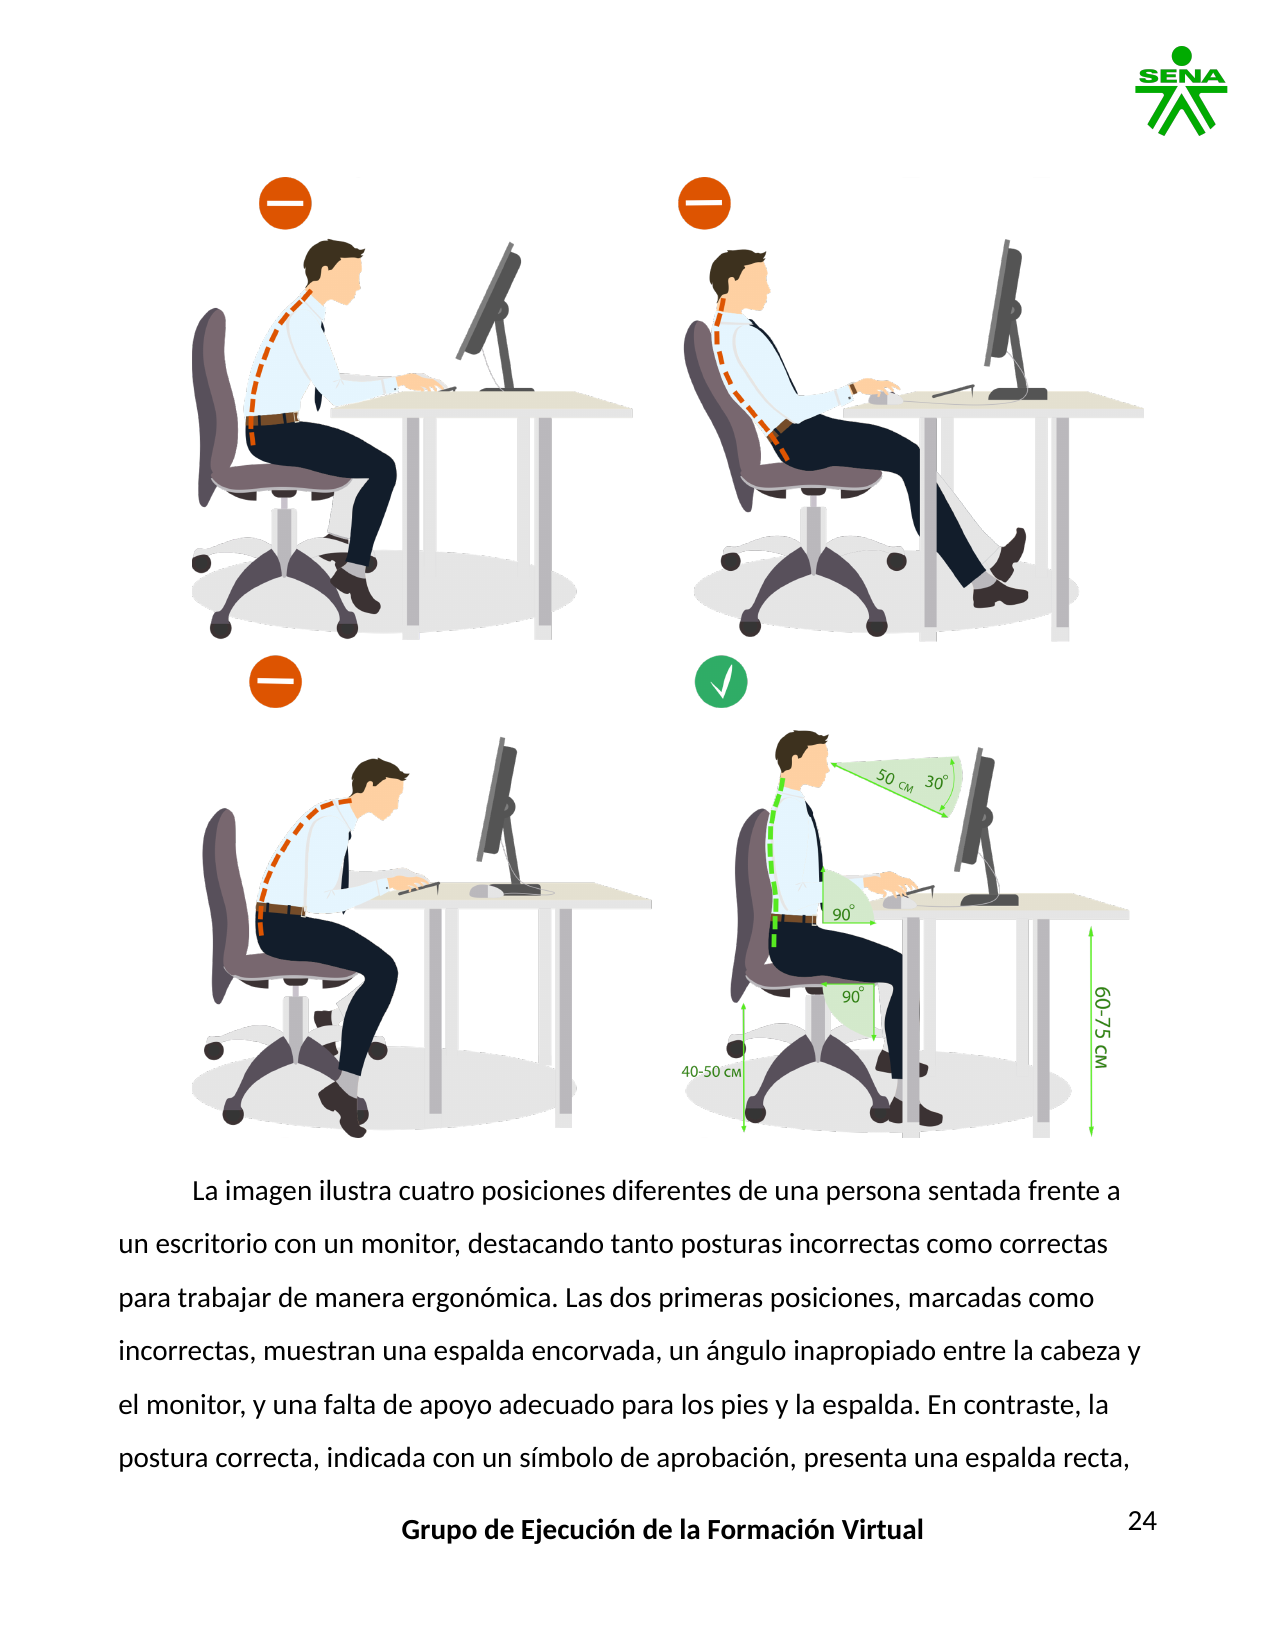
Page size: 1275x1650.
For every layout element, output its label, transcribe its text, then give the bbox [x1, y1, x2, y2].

picture [192, 177, 1144, 1138]
picture [1135, 46, 1228, 136]
